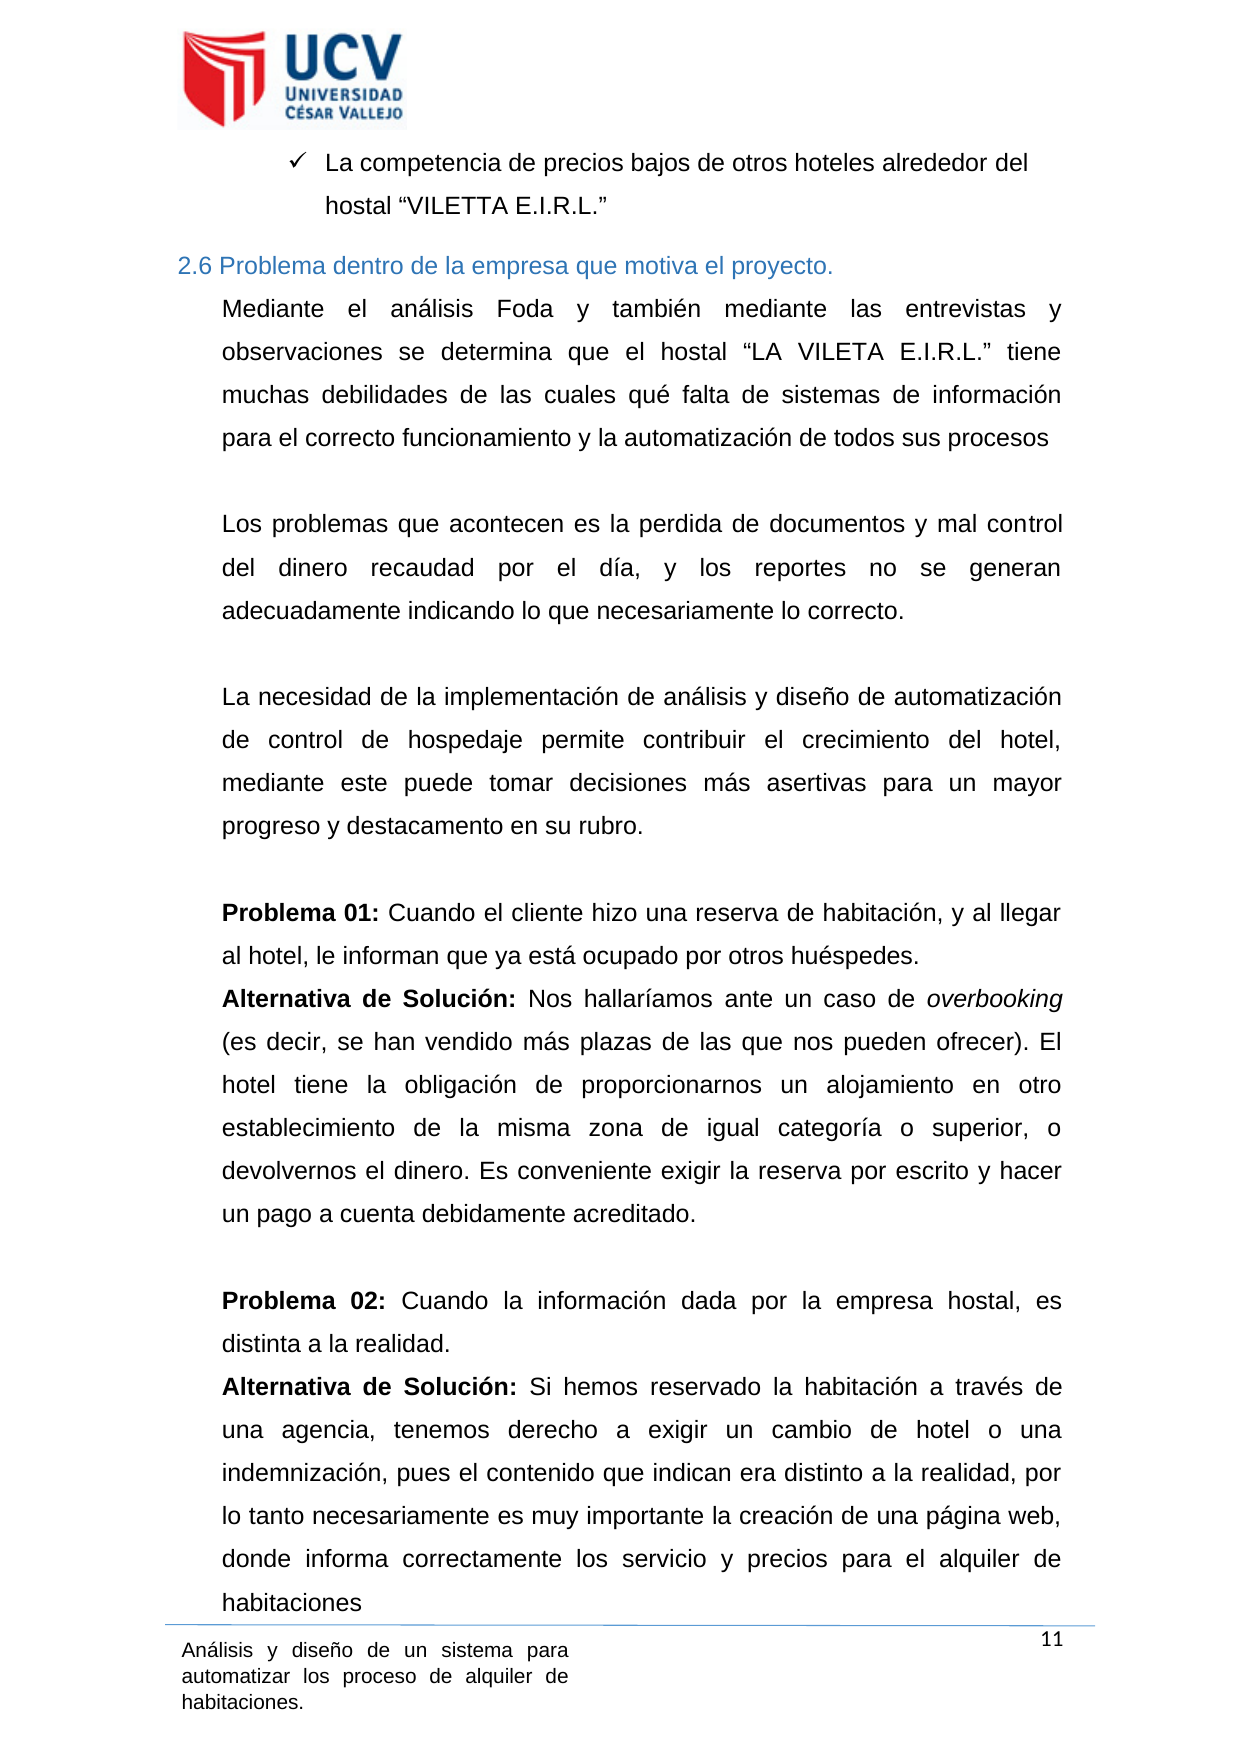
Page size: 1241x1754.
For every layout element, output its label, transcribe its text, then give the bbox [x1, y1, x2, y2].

text Mediante el análisis Foda y también mediante las entrevistas y observaciones se determina que el hostal “LA VILETA E.I.R.L.” tiene muchas debilidades de las cuales qué falta de sistemas de información para el correcto funcionamiento y la automatización de todos sus procesos [222, 294, 1063, 452]
text Alternativa de Solución: Si hemos reservado la habitación a través de una agencia, tenemos derecho a exigir un cambio de hotel o una indemnización, pues el contenido que indican era distinto a la realidad, por lo tanto necesariamente es muy importante la creación de una página web, donde informa correctamente los servicio y precios para el alquiler de habitaciones [222, 1372, 1063, 1616]
text Los problemas que acontecen es la perdida de documentos y mal control del dinero recaudad por el día, y los reportes no se generan adecuadamente indicando lo que necesariamente lo correcto. [222, 509, 1063, 624]
subtitle 2.6 Problema dentro de la empresa que motiva el proyecto. [177, 251, 1063, 279]
text La necesidad de la implementación de análisis y diseño de automatización de control de hospedaje permite contribuir el crecimiento del hotel, mediante este puede tomar decisiones más asertivas para un mayor progreso y destacamento en su rubro. [222, 682, 1063, 840]
text Problema 02: Cuando la información dada por la empresa hostal, es distinta a la realidad. [222, 1286, 1063, 1357]
text Alternativa de Solución: Nos hallaríamos ante un caso de overbooking (es decir, se han vendido más plazas de las que nos pueden ofrecer). El hotel tiene la obligación de proporcionarnos un alojamiento en otro establecimiento de la misma zona de igual categoría o superior, o devolvernos el dinero. Es conveniente exigir la reserva por escrito y hacer un pago a cuenta debidamente acreditado. [222, 984, 1063, 1228]
text Problema 01: Cuando el cliente hizo una reserva de habitación, y al llegar al hotel, le informan que ya está ocupado por otros huéspedes. [222, 897, 1063, 969]
list La competencia de precios bajos de otros hoteles alrededor del hostal “VILETTA E.I.R.L.” [287, 148, 1063, 219]
